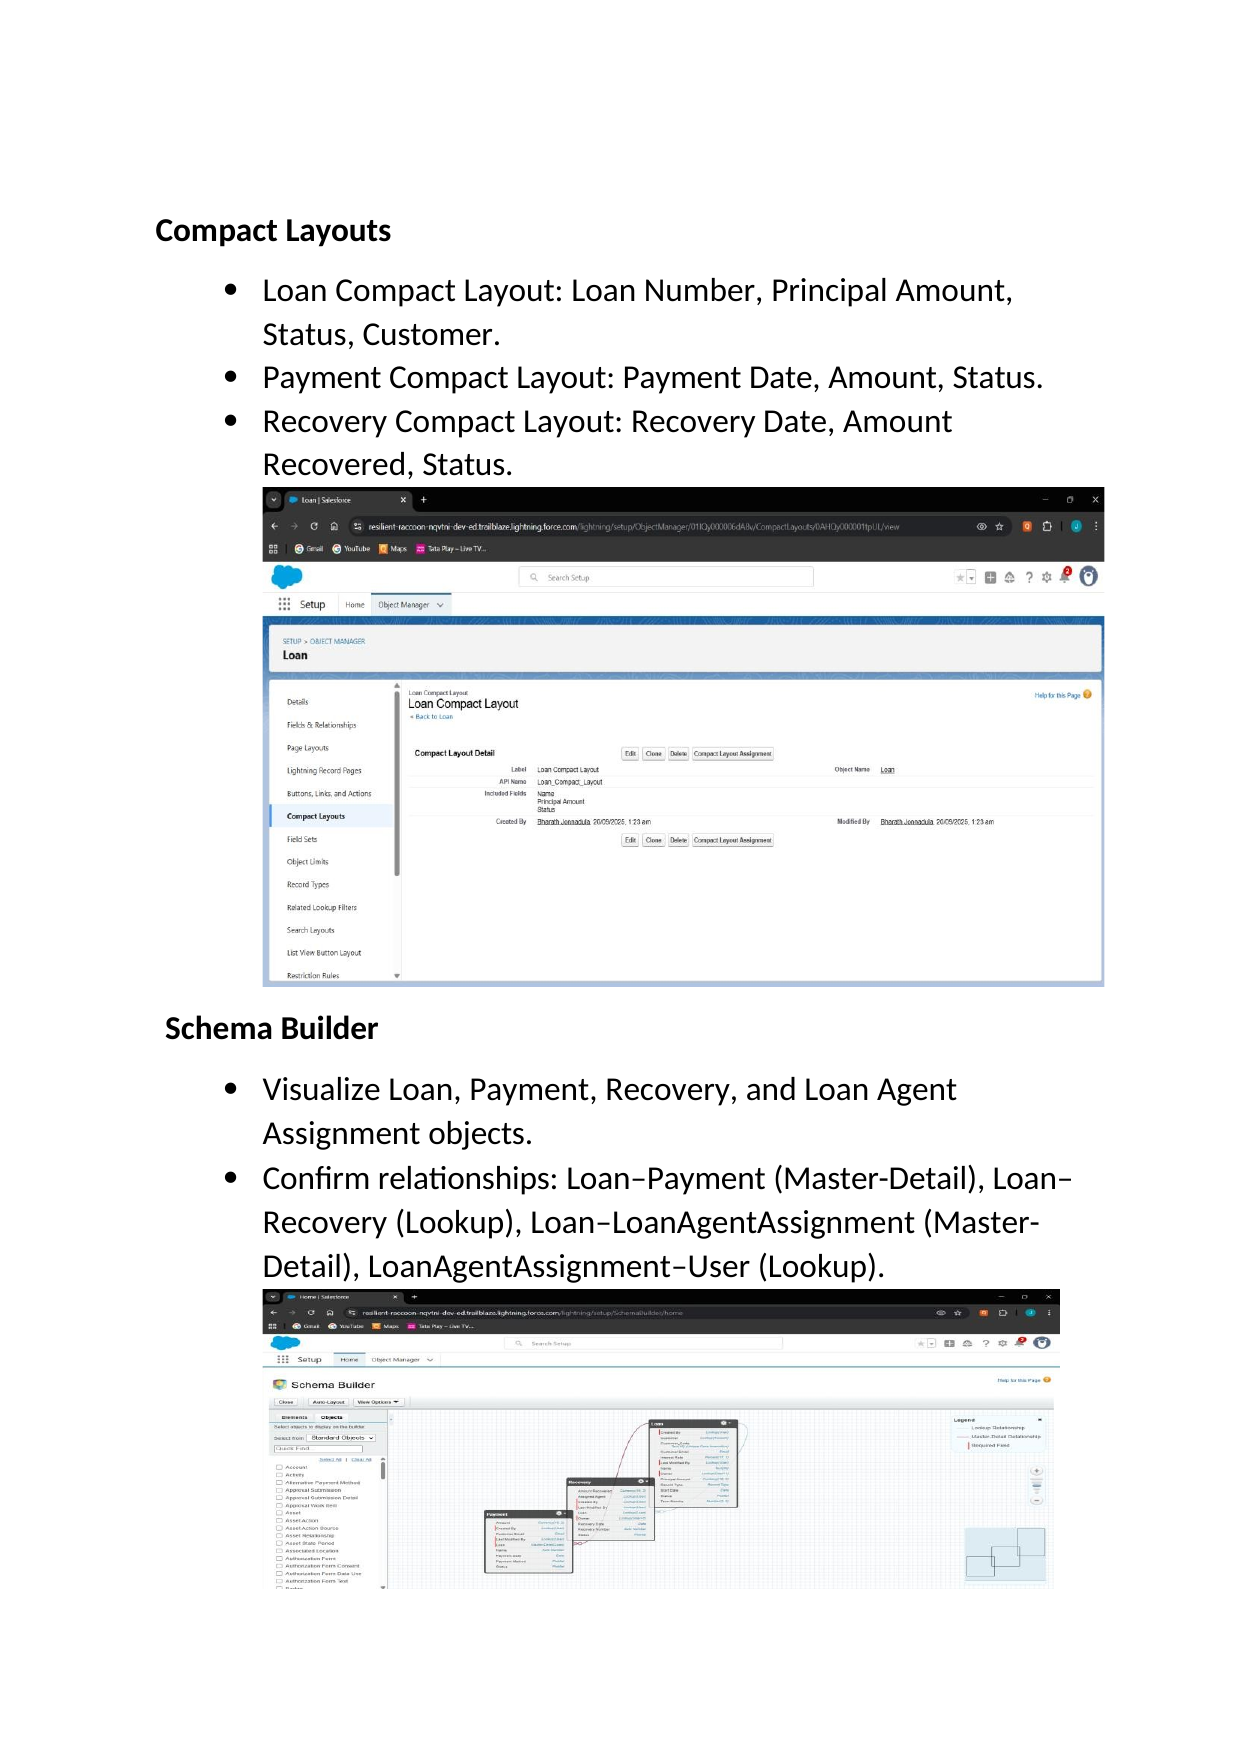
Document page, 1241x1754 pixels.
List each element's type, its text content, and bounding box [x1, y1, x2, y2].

text Recovery (Lookup), Loan–LoanAgentAssignment (Master-Detail), LoanAgentAssignment–User (Lookup). [262, 1201, 1134, 1286]
list Loan Compact Layout: Loan Number, Principal Amount, Status, Customer. [225, 269, 1109, 353]
list Confirm relationships: Loan–Payment (Master-Detail), Loan– [225, 1156, 1181, 1198]
list Payment Compact Layout: Payment Date, Amount, Status. [225, 356, 1181, 397]
list Recovery Compact Layout: Recovery Date, Amount Recovered, Status. [225, 400, 1106, 484]
subtitle Compact Layouts [110, 209, 1181, 249]
picture [262, 1289, 1060, 1589]
picture [262, 487, 1105, 987]
subtitle Schema Builder [165, 1007, 1181, 1048]
list Visualize Loan, Payment, Recovery, and Loan Agent Assignment objects. [225, 1068, 1116, 1152]
